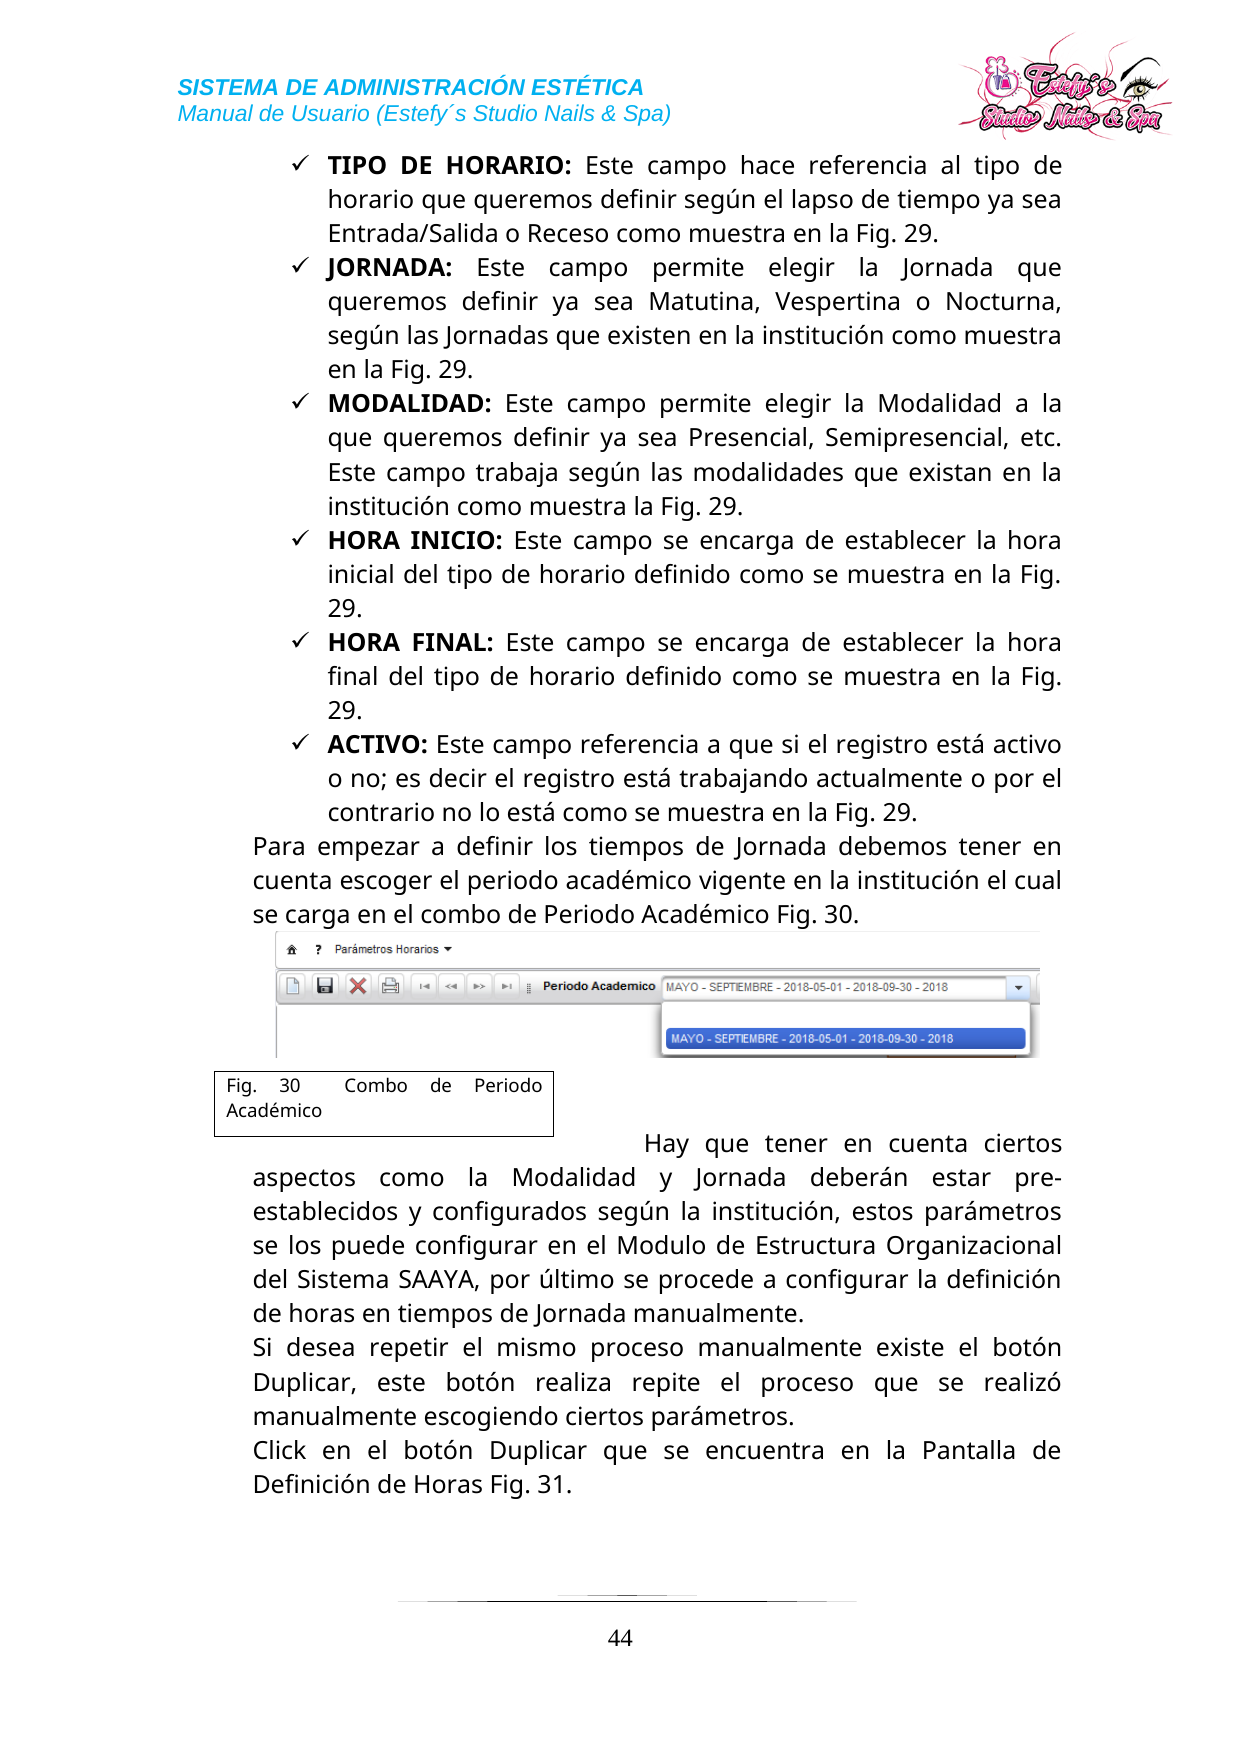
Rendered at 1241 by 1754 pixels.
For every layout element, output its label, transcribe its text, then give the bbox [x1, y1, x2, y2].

list TIPO DE HORARIO: Este campo hace referencia al tipo de horario que queremos definir según el lapso de tiempo ya sea Entrada/Salida o Receso como muestra en la Fig. 29. [290, 148, 1063, 250]
list Hay que tener en cuenta ciertos aspectos como la Modalidad y Jornada deberán estar pre-establecidos y configurados según la institución, estos parámetros se los puede configurar en el Modulo de Estructura Organizacional del Sistema SAAYA, por último se procede a configurar la definición de horas en tiempos de Jornada manualmente. [252, 1126, 1063, 1330]
list ACTIVO: Este campo referencia a que si el registro está activo o no; es decir el registro está trabajando actualmente o por el contrario no lo está como se muestra en la Fig. 29. [290, 727, 1063, 829]
list JORNADA: Este campo permite elegir la Jornada que queremos definir ya sea Matutina, Vespertina o Nocturna, según las Jornadas que existen en la institución como muestra en la Fig. 29. [290, 250, 1063, 386]
list Si desea repetir el mismo proceso manualmente existe el botón Duplicar, este botón realiza repite el proceso que se realizó manualmente escogiendo ciertos parámetros. [252, 1330, 1063, 1432]
list Click en el botón Duplicar que se encuentra en la Pantalla de Definición de Horas Fig. 31. [252, 1432, 1063, 1500]
picture [275, 931, 1040, 1058]
picture [957, 29, 1173, 141]
list Para empezar a definir los tiempos de Jornada debemos tener en cuenta escoger el periodo académico vigente en la institución el cual se carga en el combo de Periodo Académico Fig. 30. [252, 829, 1063, 931]
list MODALIDAD: Este campo permite elegir la Modalidad a la que queremos definir ya sea Presencial, Semipresencial, etc. Este campo trabaja según las modalidades que existan en la institución como muestra la Fig. 29. [290, 386, 1063, 522]
list HORA FINAL: Este campo se encarga de establecer la hora final del tipo de horario definido como se muestra en la Fig. 29. [290, 624, 1063, 727]
list HORA INICIO: Este campo se encarga de establecer la hora inicial del tipo de horario definido como se muestra en la Fig. 29. [290, 522, 1063, 624]
table_header Fig. 30 Combo de Periodo Académico [215, 1072, 553, 1136]
